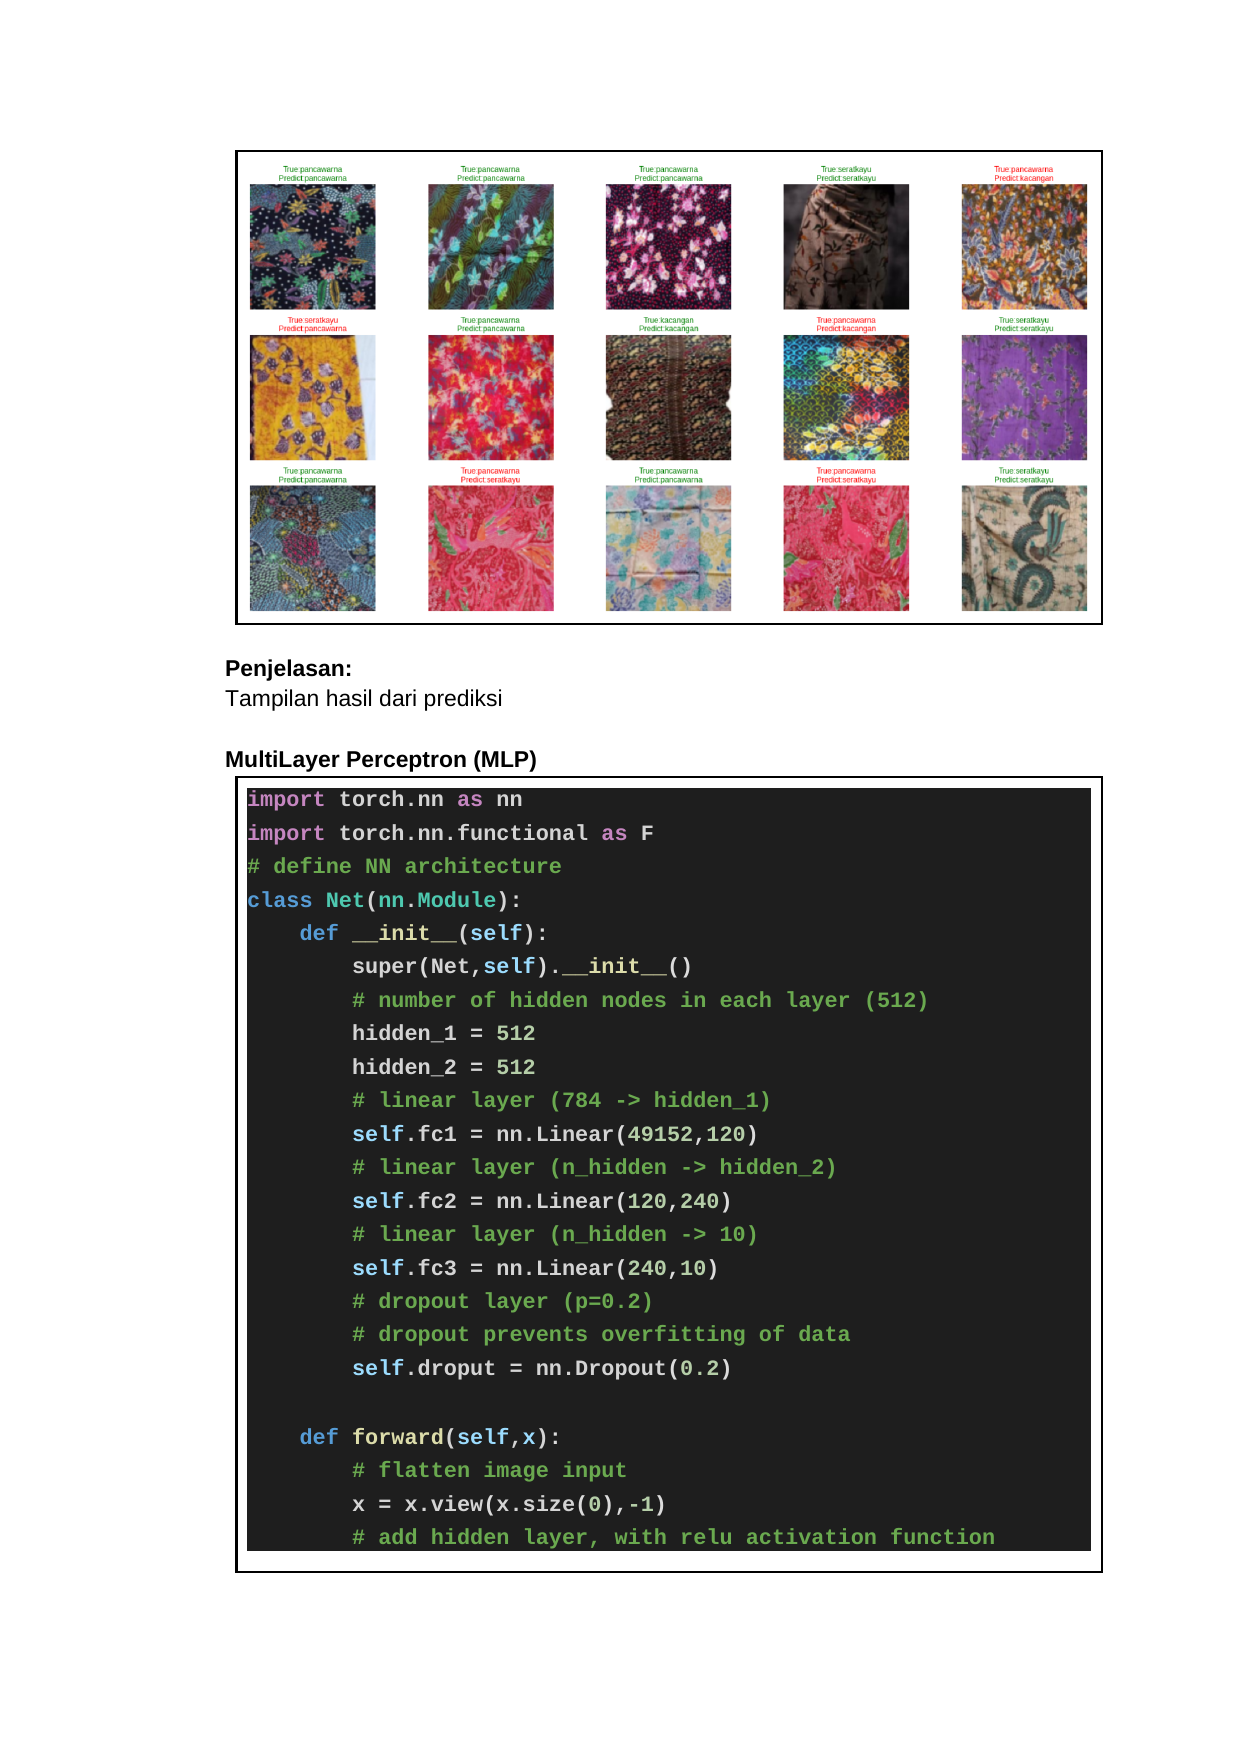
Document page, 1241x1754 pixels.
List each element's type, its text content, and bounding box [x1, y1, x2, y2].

text Penjelasan: [225, 655, 1090, 682]
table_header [238, 778, 1101, 1571]
text Tampilan hasil dari prediksi [225, 685, 1090, 712]
picture [246, 162, 1089, 613]
table_header Output: [238, 152, 1101, 623]
subtitle MultiLayer Perceptron (MLP) [225, 746, 1090, 772]
